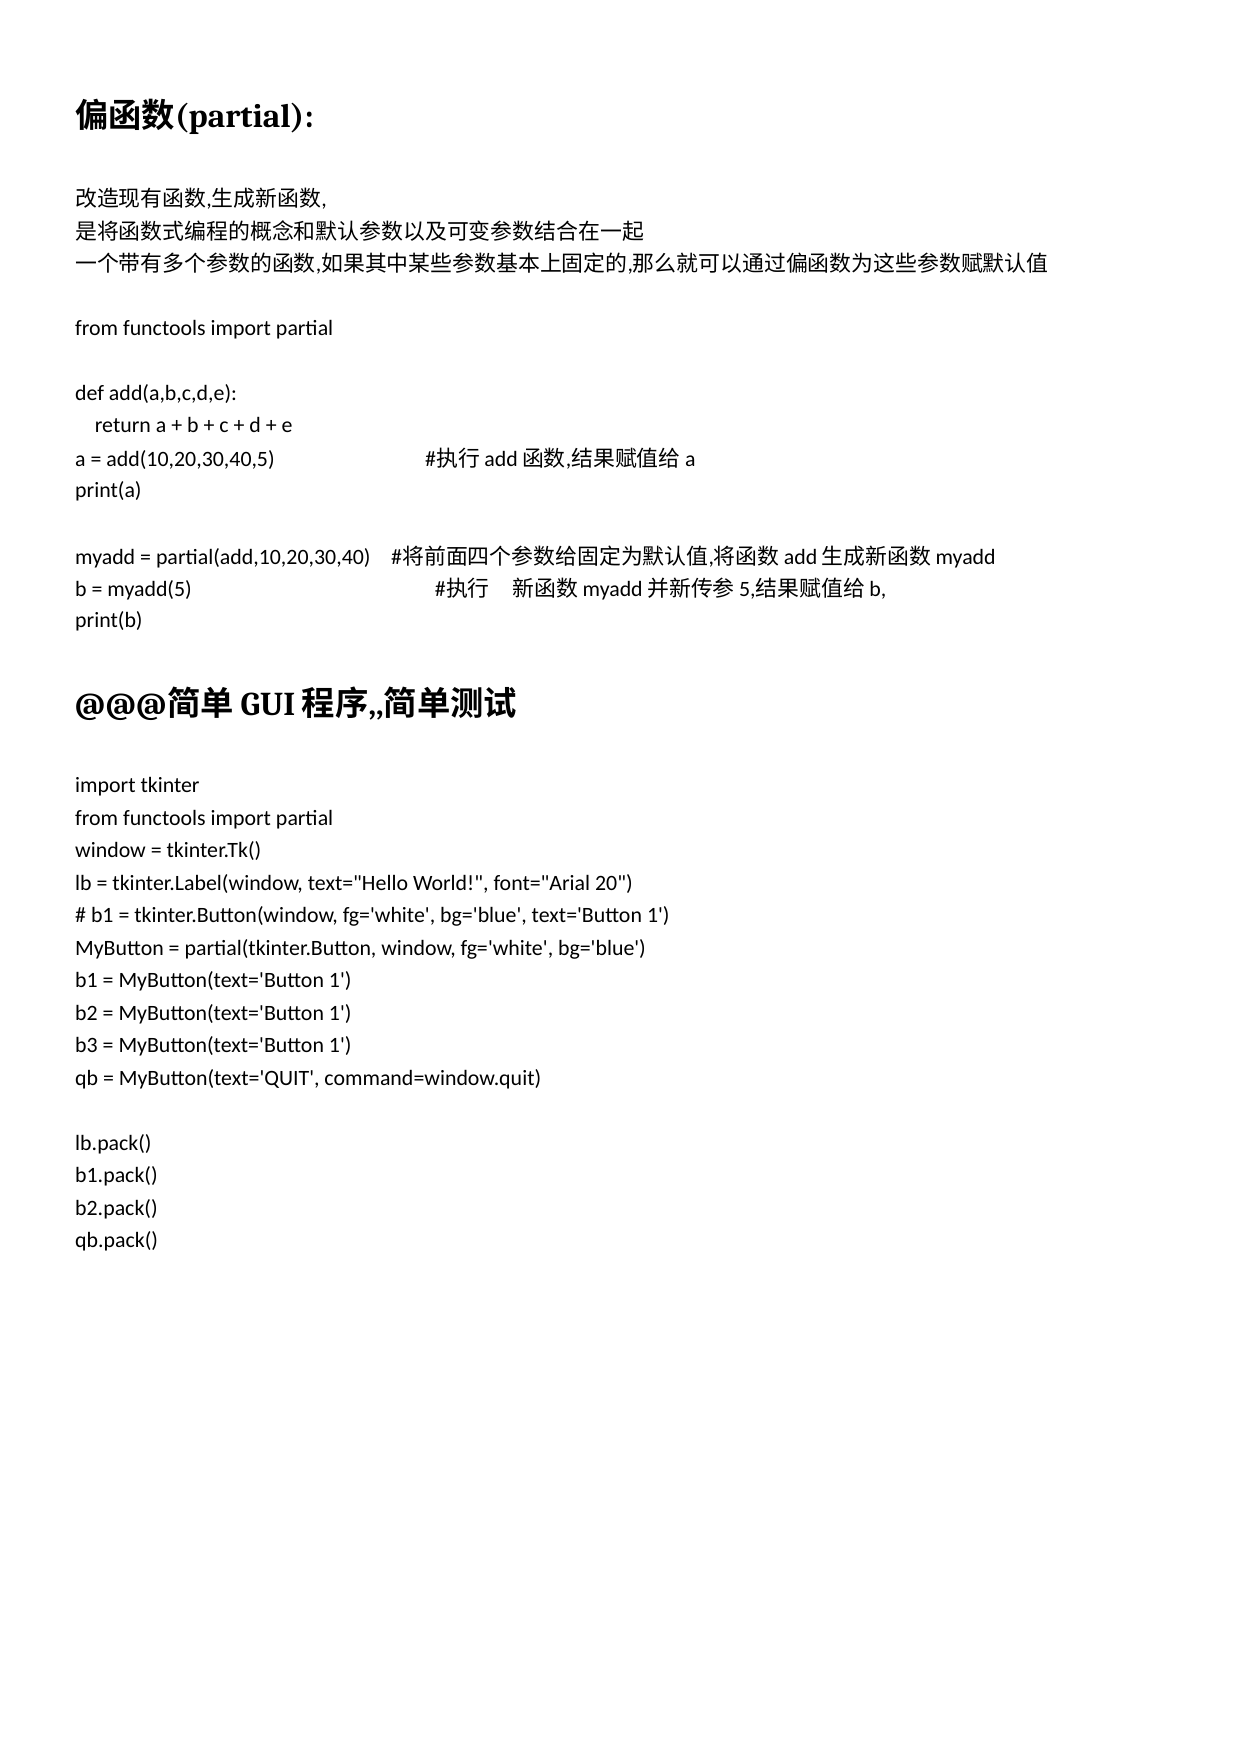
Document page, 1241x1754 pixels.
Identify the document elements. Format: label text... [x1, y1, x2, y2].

text import tkinter [75, 768, 1165, 801]
text return a + b + c + d + e [75, 408, 1165, 441]
text from functools import partial [75, 311, 1165, 343]
text window = tkinter.Tk() [75, 833, 1165, 866]
text b3 = MyButton(text='Button 1') [75, 1028, 1165, 1061]
text b2 = MyButton(text='Button 1') [75, 996, 1165, 1028]
text lb = tkinter.Label(window, text="Hello World!", font="Arial 20") [75, 866, 1165, 898]
text b = myadd(5) #执行 新函数myadd并新传参5,结果赋值给b, [75, 571, 1165, 603]
text b2.pack() [75, 1191, 1165, 1223]
text lb.pack() [75, 1126, 1165, 1158]
text qb.pack() [75, 1223, 1165, 1256]
text MyButton = partial(tkinter.Button, window, fg='white', bg='blue') [75, 931, 1165, 963]
text 一个带有多个参数的函数,如果其中某些参数基本上固定的,那么就可以通过偏函数为这些参数赋默认值 [75, 246, 1165, 278]
subtitle 偏函数(partial): [75, 81, 1165, 146]
text def add(a,b,c,d,e): [75, 376, 1165, 408]
text myadd = partial(add,10,20,30,40) #将前面四个参数给固定为默认值,将函数add生成新函数myadd [75, 538, 1165, 571]
text qb = MyButton(text='QUIT', command=window.quit) [75, 1061, 1165, 1093]
text print(b) [75, 603, 1165, 636]
subtitle @@@简单GUI程序,,简单测试 [75, 668, 1165, 733]
text b1 = MyButton(text='Button 1') [75, 963, 1165, 996]
text b1.pack() [75, 1158, 1165, 1191]
text a = add(10,20,30,40,5) #执行add函数,结果赋值给a [75, 441, 1165, 473]
text # b1 = tkinter.Button(window, fg='white', bg='blue', text='Button 1') [75, 898, 1165, 931]
text from functools import partial [75, 801, 1165, 833]
text 是将函数式编程的概念和默认参数以及可变参数结合在一起 [75, 213, 1165, 246]
text 改造现有函数,生成新函数, [75, 181, 1165, 213]
text print(a) [75, 473, 1165, 506]
